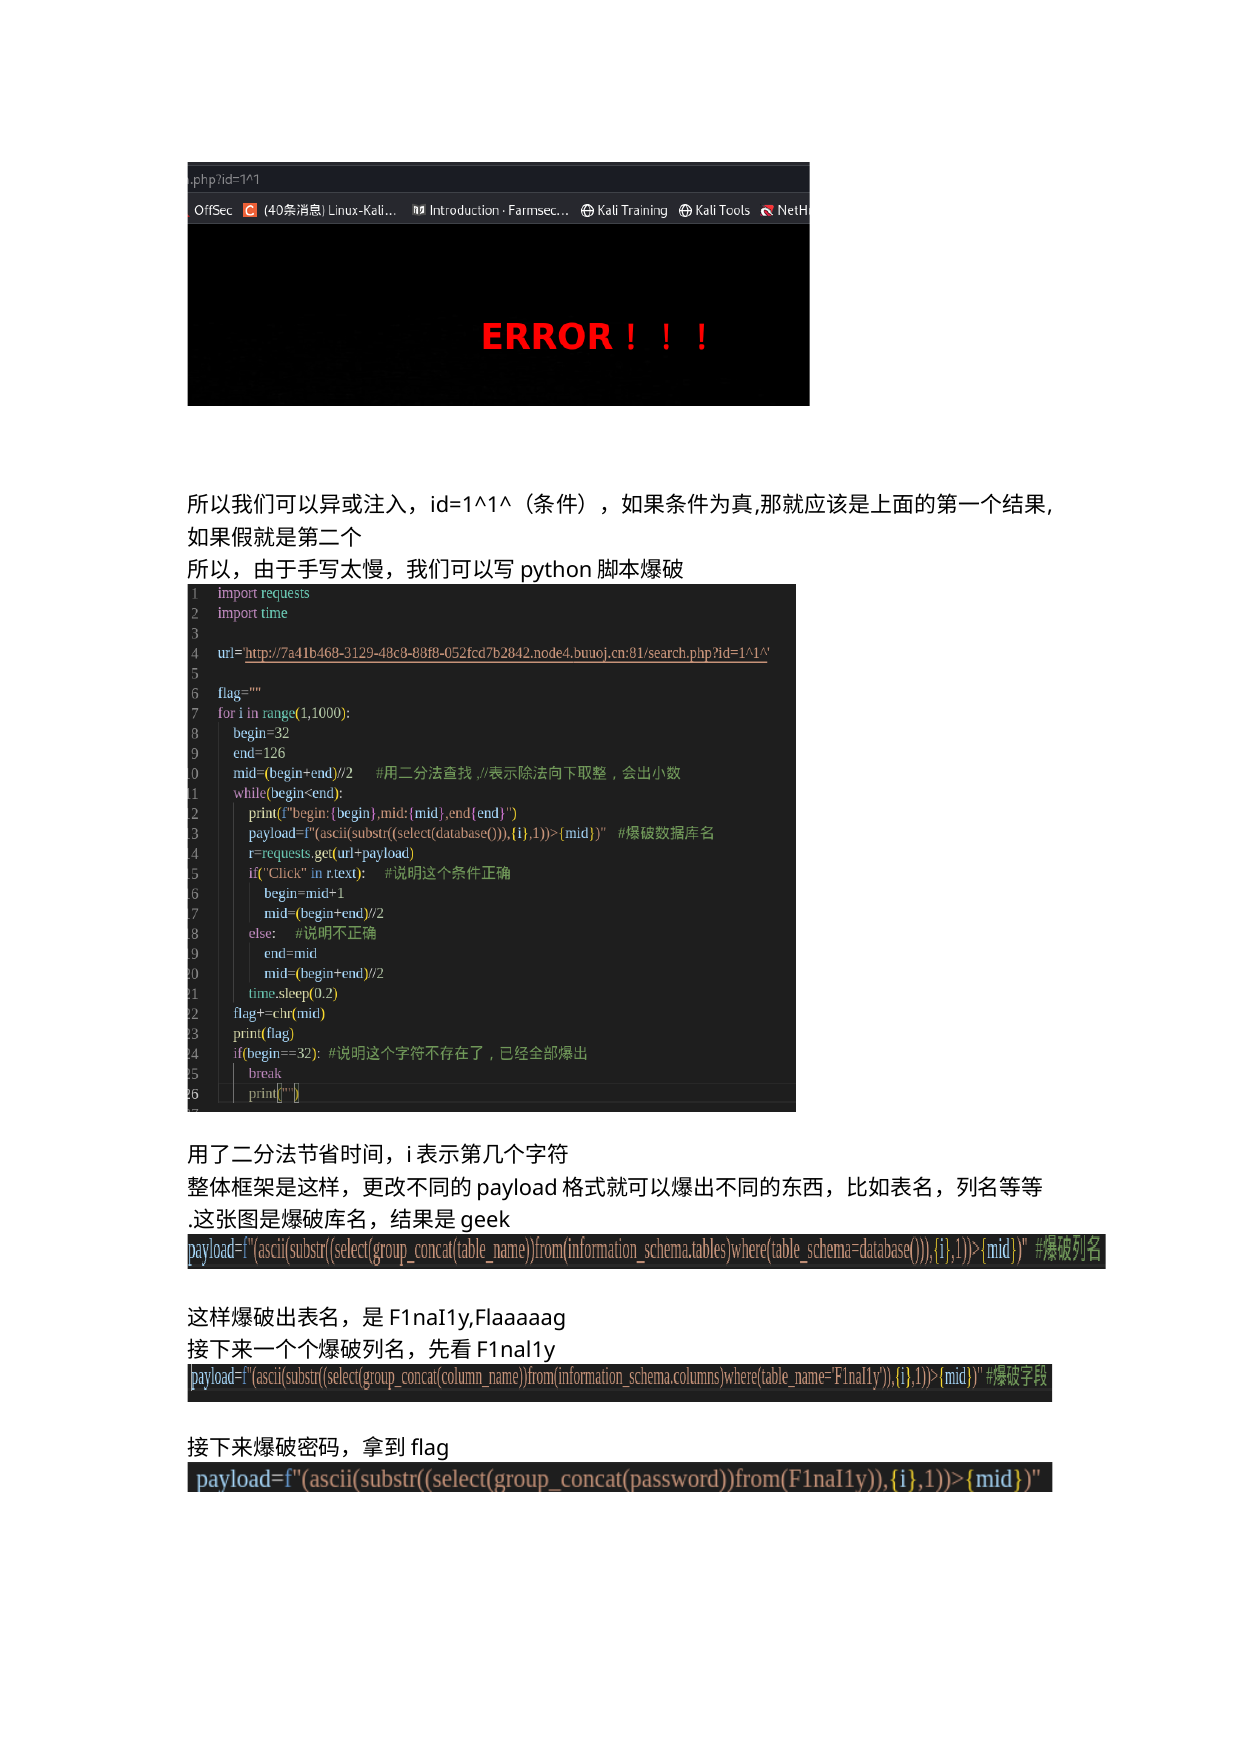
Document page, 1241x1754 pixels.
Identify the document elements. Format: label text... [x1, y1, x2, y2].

text 用了二分法节省时间，i表示第几个字符 [187, 1137, 1053, 1169]
text 整体框架是这样，更改不同的payload格式就可以爆出不同的东西，比如表名，列名等等 [187, 1169, 1053, 1202]
picture [187, 584, 796, 1112]
picture [187, 1234, 1106, 1269]
picture [187, 1364, 1053, 1402]
text 所以，由于手写太慢，我们可以写python脚本爆破 [187, 552, 1053, 584]
text .这张图是爆破库名，结果是geek [187, 1202, 1053, 1234]
picture [187, 162, 810, 406]
picture [187, 1462, 1053, 1492]
text 接下来爆破密码，拿到flag [187, 1429, 1053, 1462]
text 所以我们可以异或注入，id=1^1^（条件），如果条件为真,那就应该是上面的第一个结果,如果假就是第二个 [187, 487, 1053, 552]
text 接下来一个个爆破列名，先看F1nal1y [187, 1332, 1053, 1364]
text 这样爆破出表名，是F1naI1y,Flaaaaag [187, 1299, 1053, 1332]
